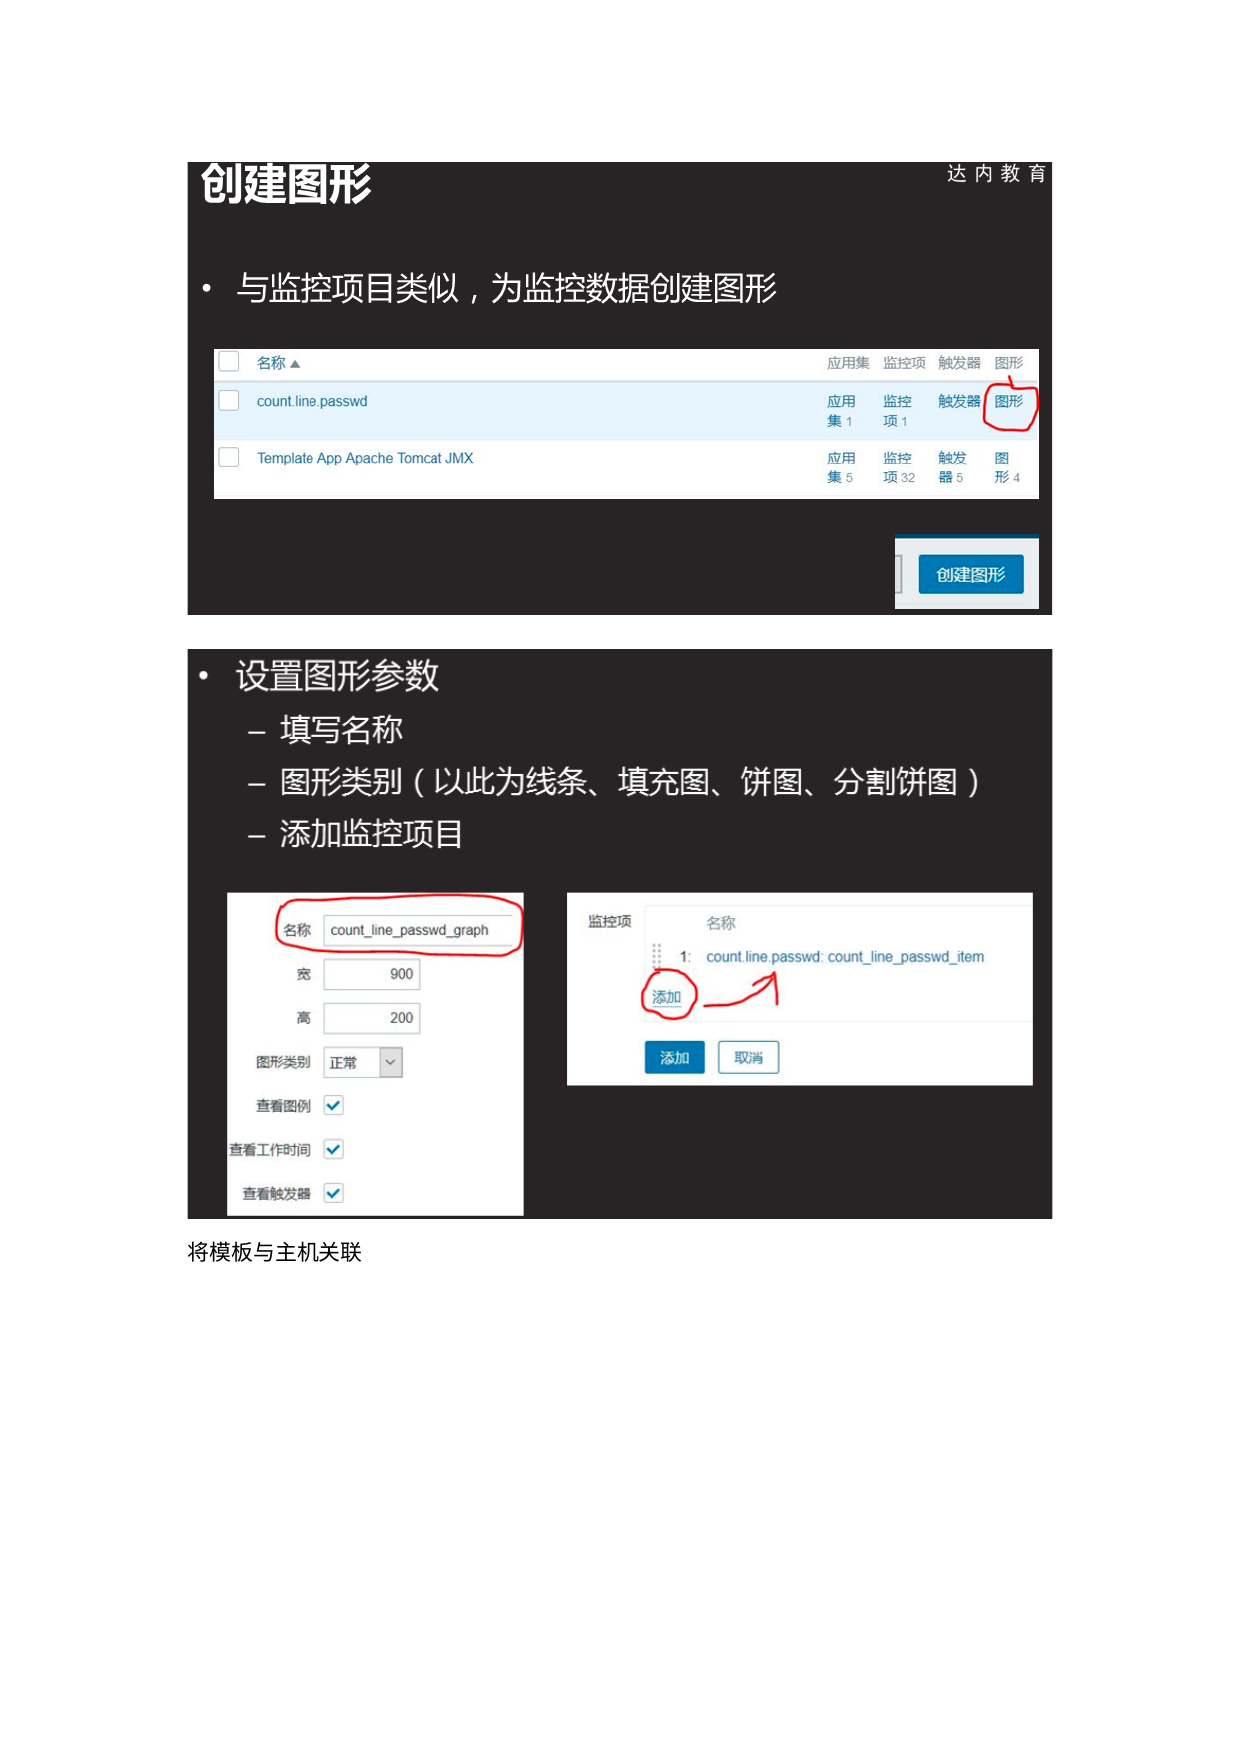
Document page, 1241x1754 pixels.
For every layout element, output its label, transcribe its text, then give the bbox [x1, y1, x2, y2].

text 将模板与主机关联 [187, 1234, 1053, 1267]
picture [187, 162, 1053, 615]
picture [187, 649, 1053, 1219]
